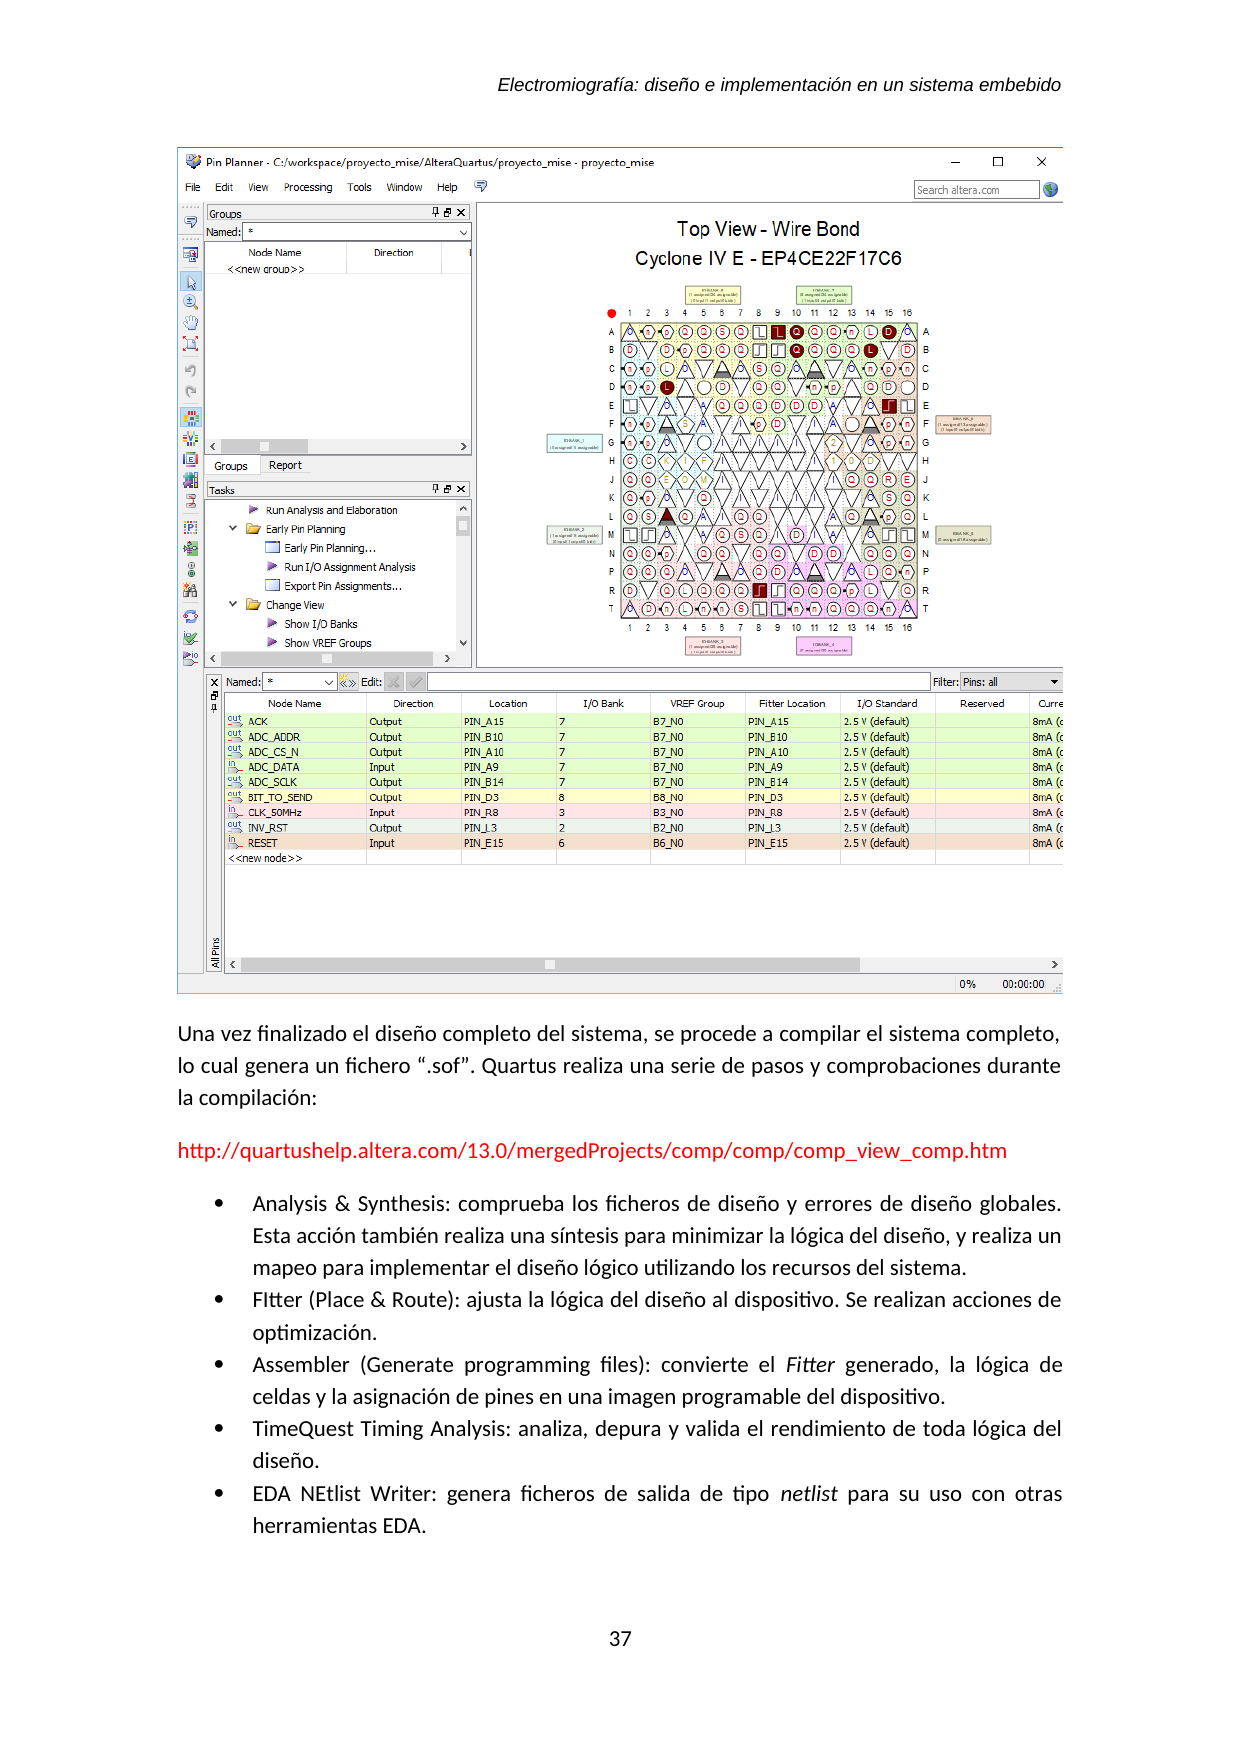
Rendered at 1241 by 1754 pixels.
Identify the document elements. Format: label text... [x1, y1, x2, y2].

list Assembler (Generate programming files): convierte el Fitter generado, la lógica de celdas y la asignación de pines en una imagen programable del dispositivo. [215, 1350, 1063, 1410]
list EDA NEtlist Writer: genera ficheros de salida de tipo netlist para su uso con otras herramientas EDA. [215, 1479, 1063, 1539]
picture [177, 147, 1063, 994]
list Analysis & Synthesis: comprueba los ficheros de diseño y errores de diseño globales. Esta acción también realiza una síntesis para minimizar la lógica del diseño, y realiza un mapeo para implementar el diseño lógico utilizando los recursos del sistema. [215, 1189, 1063, 1281]
text http://quartushelp.altera.com/13.0/mergedProjects/comp/comp/comp_view_comp.htm [177, 1136, 1063, 1164]
list Una vez finalizado el diseño completo del sistema, se procede a compilar el sistema completo, lo cual genera un fichero “.sof”. Quartus realiza una serie de pasos y comprobaciones durante la compilación: [177, 1019, 1063, 1111]
list TimeQuest Timing Analysis: analiza, depura y valida el rendimiento de toda lógica del diseño. [215, 1414, 1063, 1474]
list FItter (Place & Route): ajusta la lógica del diseño al dispositivo. Se realizan acciones de optimización. [215, 1286, 1063, 1346]
